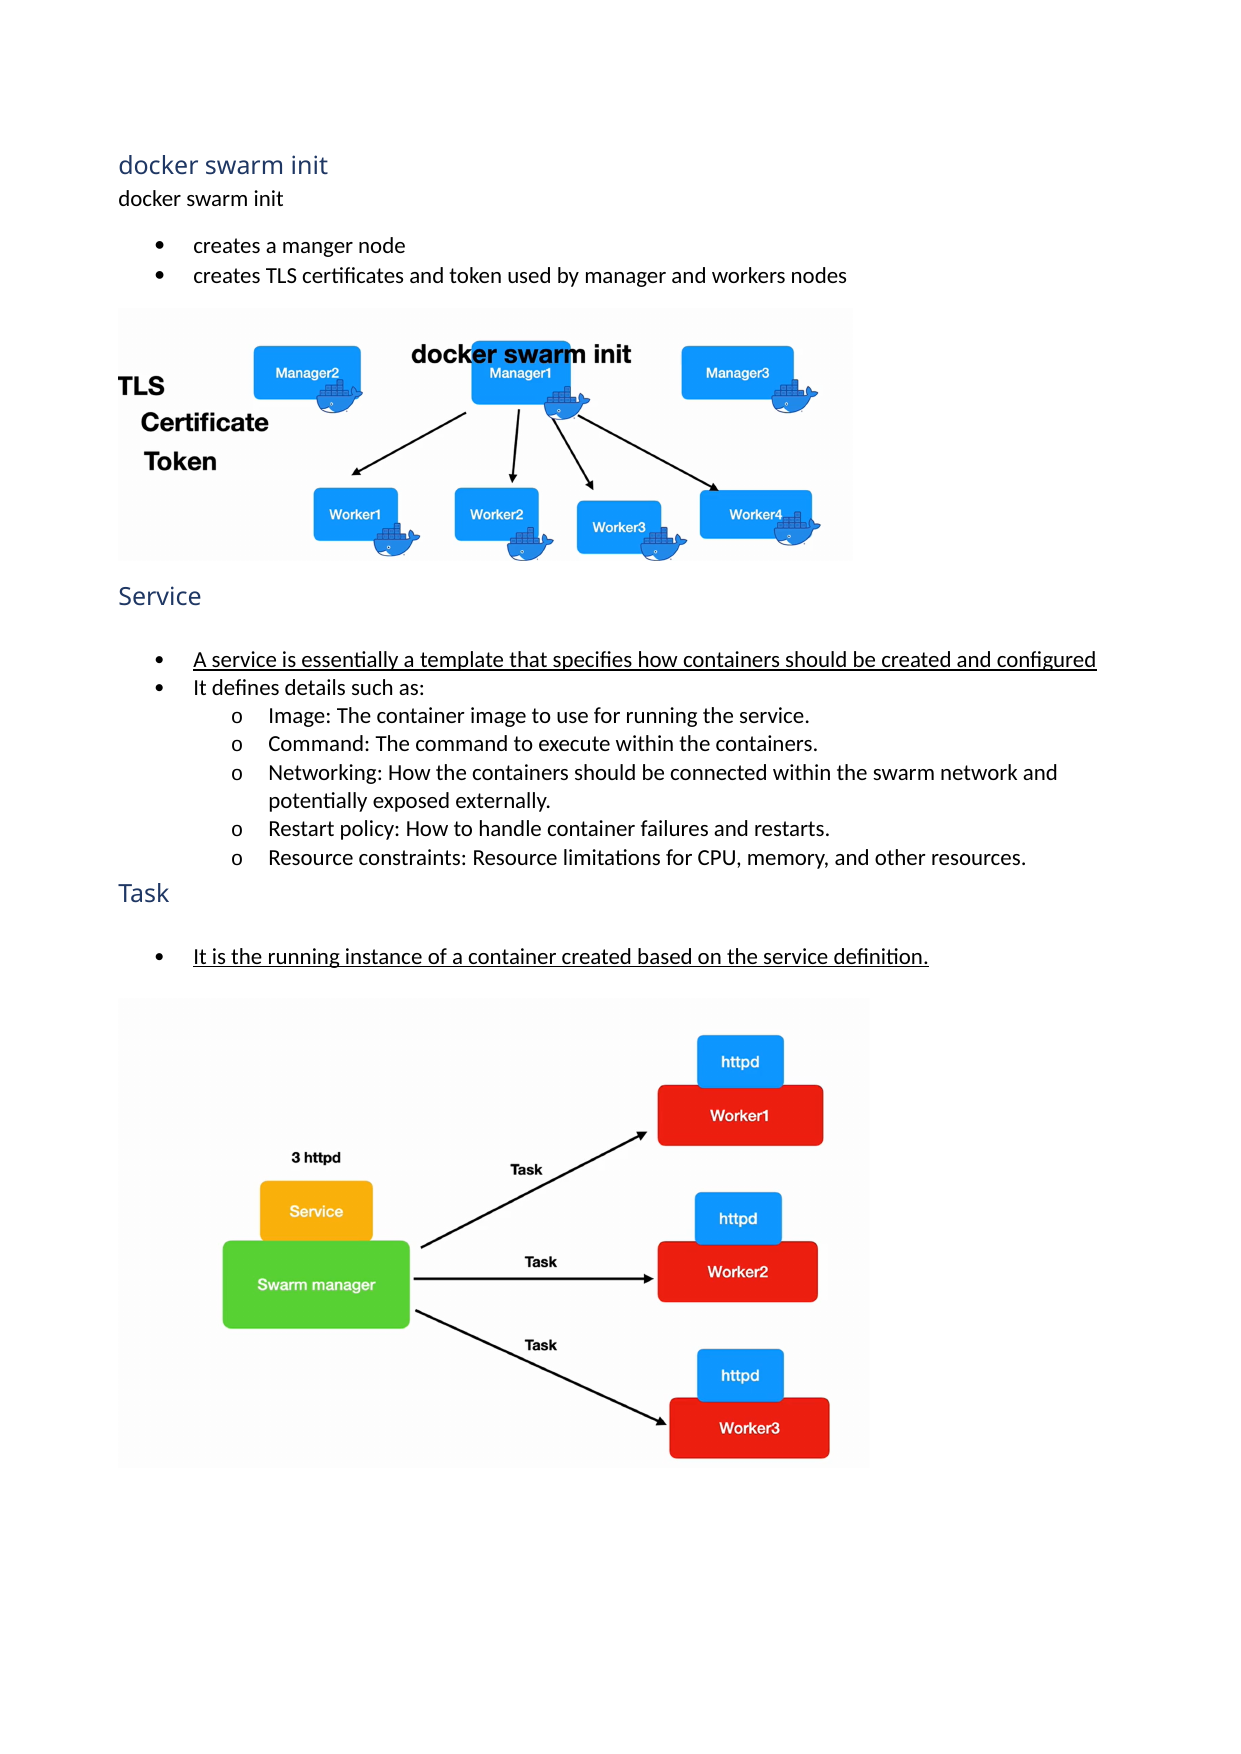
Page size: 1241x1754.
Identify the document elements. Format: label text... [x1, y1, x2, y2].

subtitle Service [118, 579, 1122, 613]
list It defines details such as: [156, 673, 1122, 701]
list Image: The container image to use for running the service. [231, 701, 1122, 729]
list creates a manger node [156, 231, 1122, 259]
text docker swarm init [118, 184, 1122, 212]
list creates TLS certificates and token used by manager and workers nodes [156, 261, 1122, 289]
list Restart policy: How to handle container failures and restarts. [231, 814, 1122, 843]
picture [118, 308, 853, 561]
list A service is essentially a template that specifies how containers should be created and configured [156, 645, 1122, 673]
subtitle Task [118, 876, 1122, 910]
list It is the running instance of a container created based on the service definition. [156, 942, 1122, 970]
picture [118, 998, 870, 1468]
subtitle docker swarm init [118, 148, 1122, 182]
list Resource constraints: Resource limitations for CPU, memory, and other resources. [231, 843, 1122, 872]
list Networking: How the containers should be connected within the swarm network and potentially exposed externally. [231, 758, 1122, 814]
list Command: The command to execute within the containers. [231, 729, 1122, 758]
